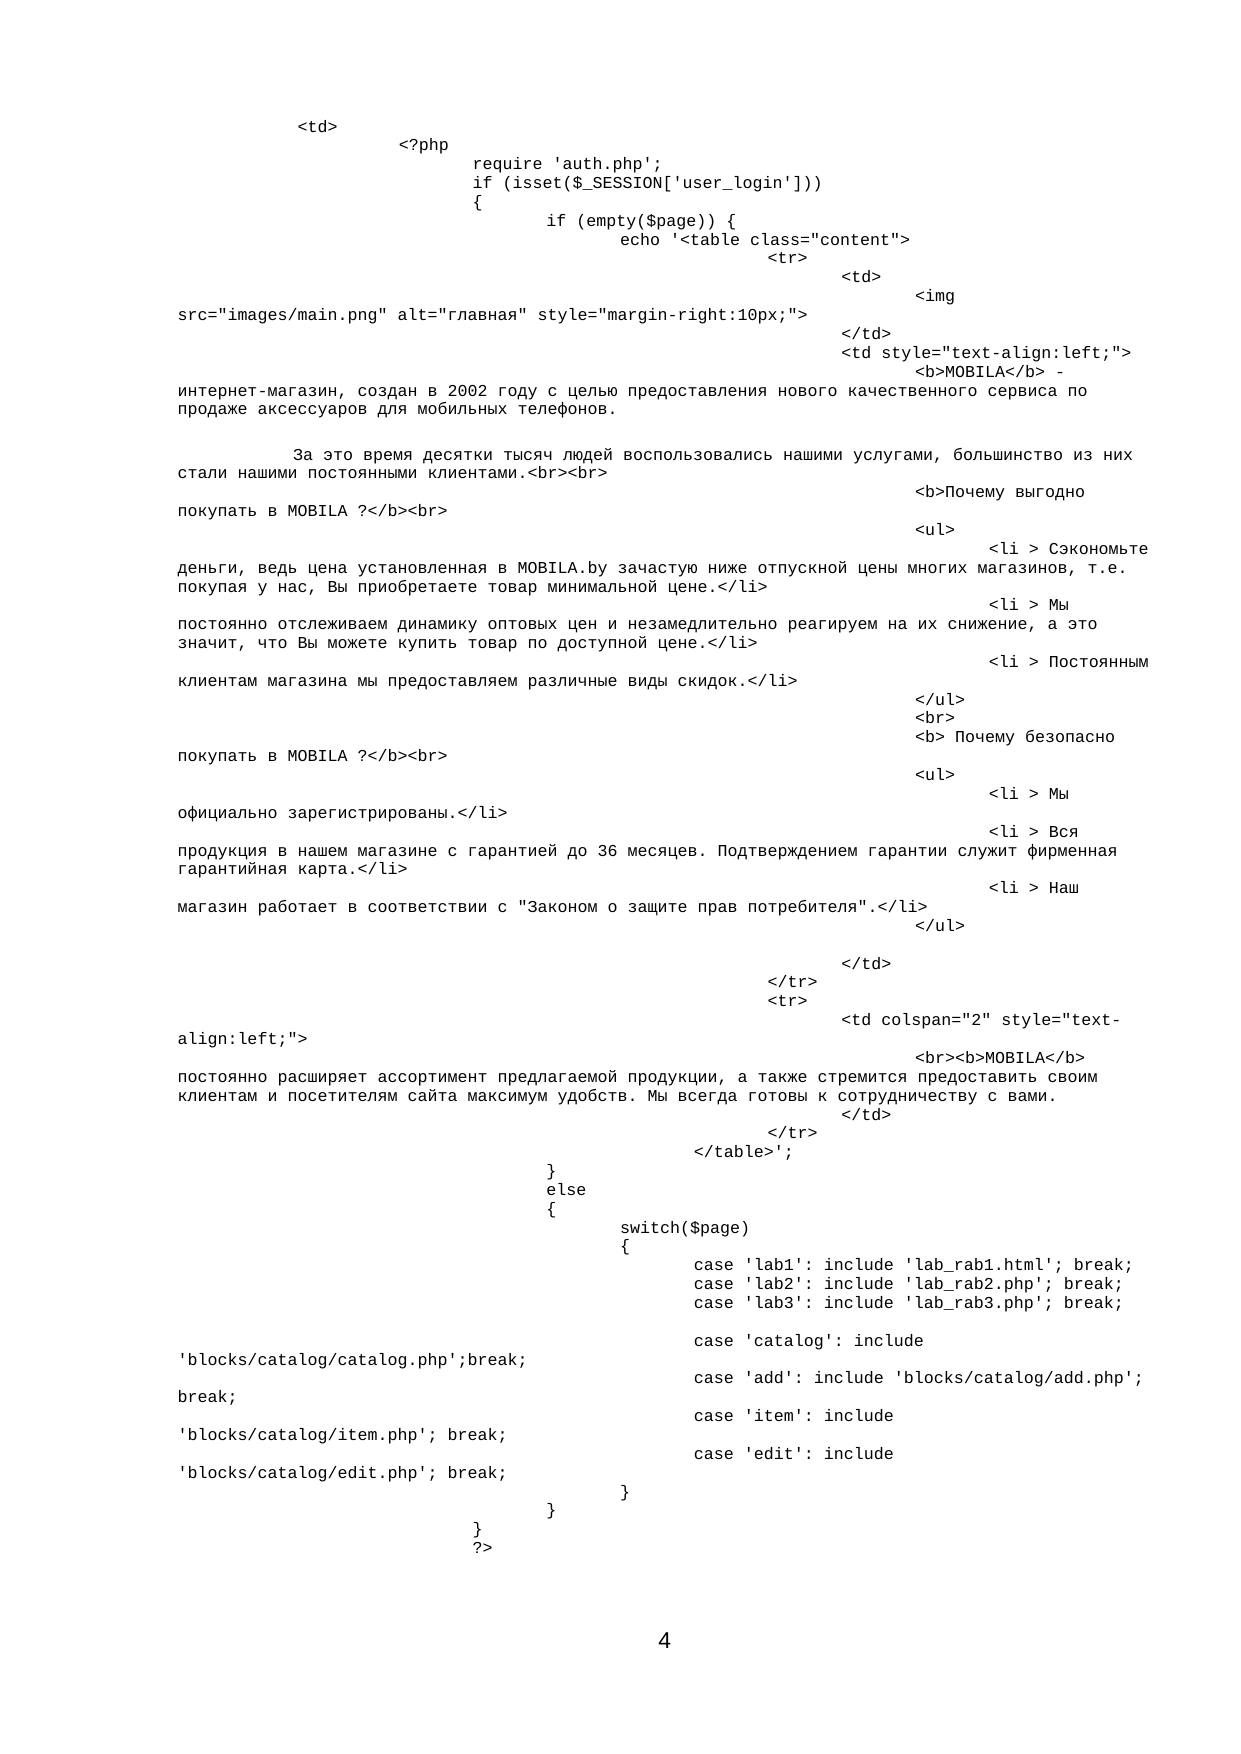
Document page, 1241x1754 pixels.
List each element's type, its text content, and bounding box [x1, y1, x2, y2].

text <b>MOBILA</b> - интернет-магазин, создан в 2002 году с целью предоставления нового качественного сервиса по продаже аксессуаров для мобильных телефонов. [177, 363, 1152, 420]
text } [177, 1521, 1152, 1540]
text { [177, 1200, 1152, 1219]
text ?> [177, 1540, 1152, 1558]
text </ul> [177, 917, 1152, 955]
text <td style="text-align:left;"> [177, 344, 1152, 363]
text } [177, 1502, 1152, 1521]
text { [177, 1238, 1152, 1257]
text </td> [177, 326, 1152, 344]
text if (empty($page)) { [177, 212, 1152, 231]
text if (isset($_SESSION['user_login'])) [177, 175, 1152, 193]
text <img src="images/main.png" alt="главная" style="margin-right:10px;"> [177, 288, 1152, 326]
text <li > Сэкономьте деньги, ведь цена установленная в MOBILA.by зачастую ниже отпускной цены многих магазинов, т.е. покупая у нас, Вы приобретаете товар минимальной цене.</li> [177, 540, 1152, 597]
text case 'catalog': include 'blocks/catalog/catalog.php';break; [177, 1332, 1152, 1370]
text case 'lab3': include 'lab_rab3.php'; break; [177, 1294, 1152, 1332]
text </td> [177, 955, 1152, 974]
text case 'item': include 'blocks/catalog/item.php'; break; [177, 1408, 1152, 1445]
text switch($page) [177, 1219, 1152, 1238]
text </tr> [177, 974, 1152, 993]
text else [177, 1181, 1152, 1200]
text <tr> [177, 993, 1152, 1012]
text <li > Мы постоянно отслеживаем динамику оптовых цен и незамедлительно реагируем на их снижение, а это значит, что Вы можете купить товар по доcтупной цене.</li> [177, 597, 1152, 653]
text <b> Почему безопасно покупать в MOBILA ?</b><br> [177, 729, 1152, 767]
text } [177, 1163, 1152, 1181]
text <li > Постоянным клиентам магазина мы предоставляем различные виды скидок.</li> [177, 653, 1152, 691]
text { [177, 193, 1152, 212]
text <li > Мы официально зарегистрированы.</li> [177, 786, 1152, 823]
text <tr> [177, 250, 1152, 269]
text case 'lab1': include 'lab_rab1.html'; break; [177, 1257, 1152, 1276]
text require 'auth.php'; [177, 156, 1152, 175]
text <ul> [177, 522, 1152, 540]
text </table>'; [177, 1144, 1152, 1163]
text <ul> [177, 767, 1152, 786]
text case 'edit': include 'blocks/catalog/edit.php'; break; [177, 1445, 1152, 1483]
text <li > Наш магазин работает в соответствии с "Законом о защите прав потребителя".</li> [177, 880, 1152, 917]
text </td> [177, 1106, 1152, 1125]
text case 'lab2': include 'lab_rab2.php'; break; [177, 1276, 1152, 1294]
text <b>Почему выгодно покупать в MOBILA ?</b><br> [177, 484, 1152, 522]
text <td colspan="2" style="text-align:left;"> [177, 1012, 1152, 1049]
text <td> [177, 269, 1152, 288]
text } [177, 1483, 1152, 1502]
text <li > Вся продукция в нашем магазине с гарантией до 36 месяцев. Подтверждением гарантии служит фирменная гарантийная карта.</li> [177, 823, 1152, 880]
text <td> [177, 118, 1152, 137]
text case 'add': include 'blocks/catalog/add.php'; break; [177, 1370, 1152, 1408]
text </ul> [177, 691, 1152, 710]
text </tr> [177, 1125, 1152, 1144]
text За это время десятки тысяч людей воспользовались нашими услугами, большинство из них стали нашими постоянными клиентами.<br><br> [177, 420, 1152, 484]
text echo '<table class="content"> [177, 231, 1152, 250]
text <br><b>MOBILA</b> постоянно расширяет ассортимент предлагаемой продукции, а также стремится предоставить своим клиентам и посетителям сайта максимум удобств. Мы всегда готовы к сотрудничеству с вами. [177, 1049, 1152, 1106]
text <?php [177, 137, 1152, 156]
text <br> [177, 710, 1152, 729]
